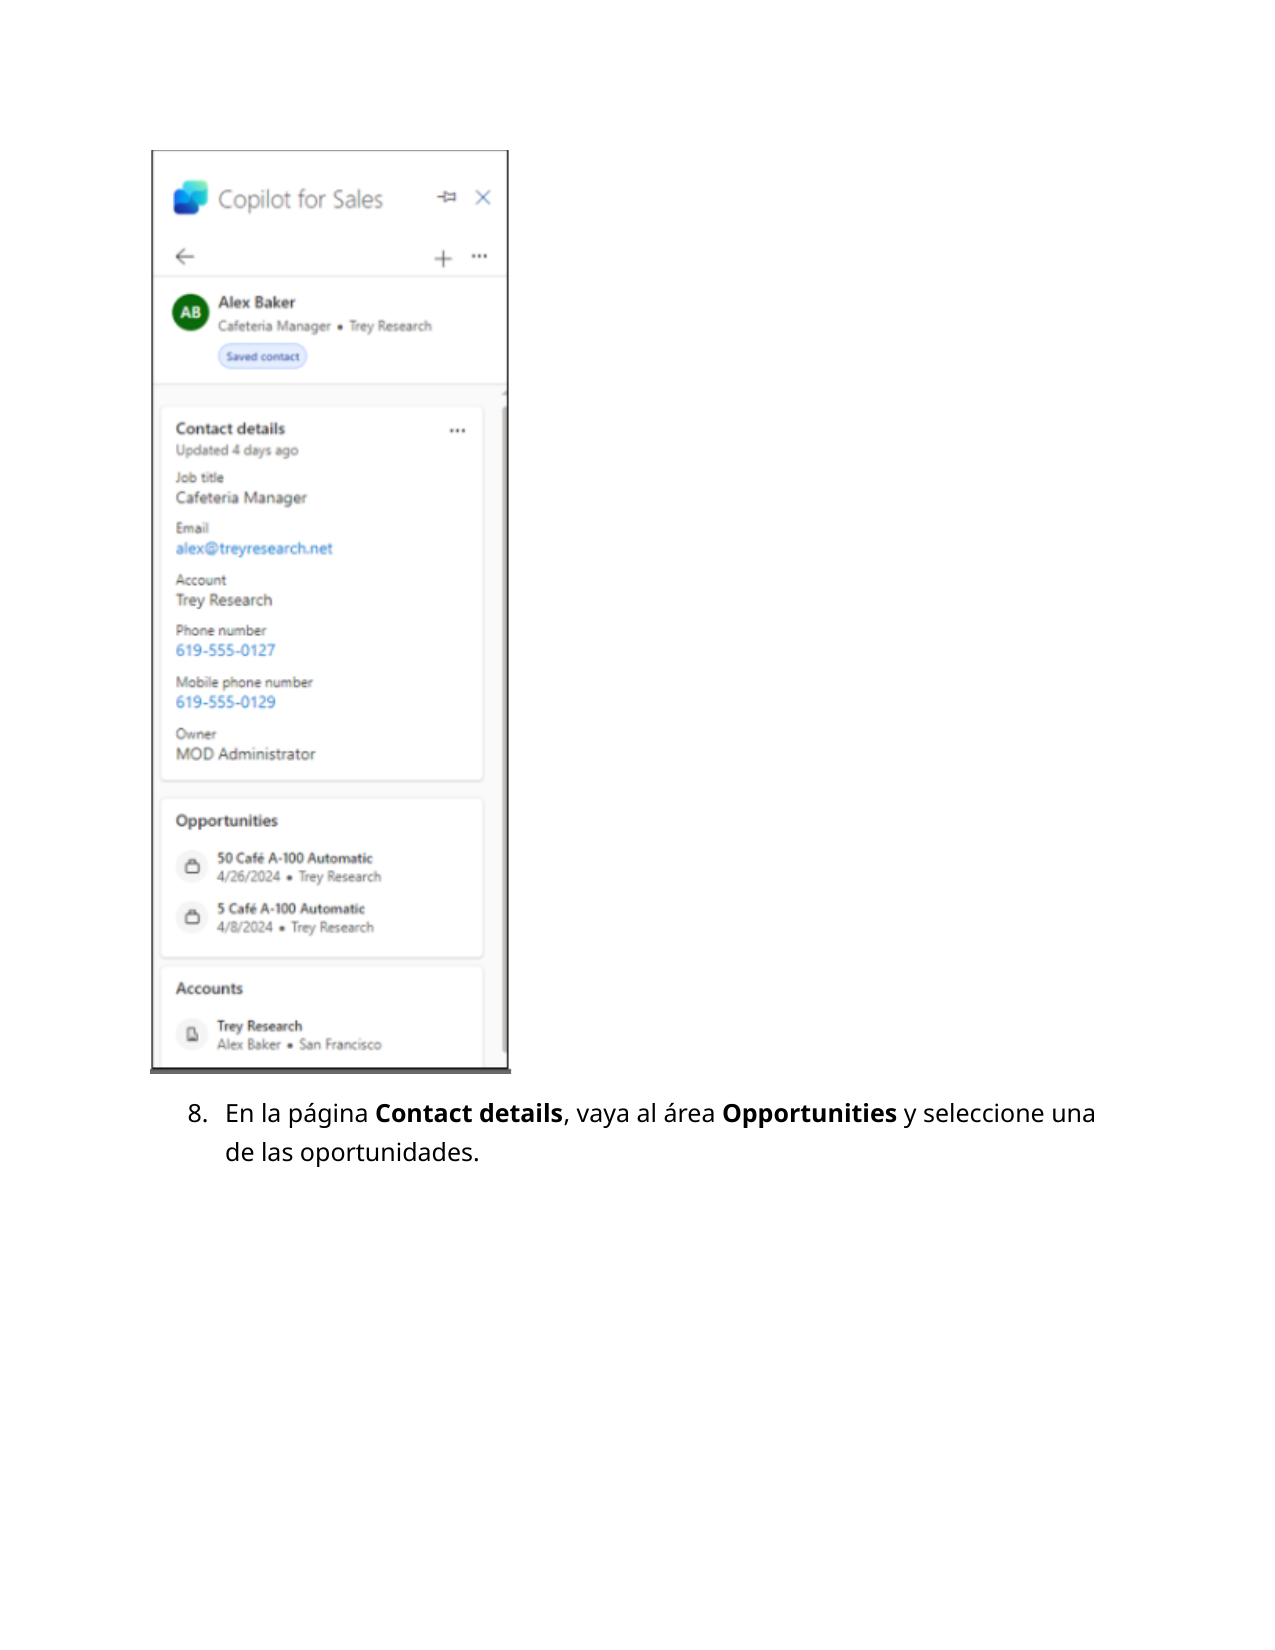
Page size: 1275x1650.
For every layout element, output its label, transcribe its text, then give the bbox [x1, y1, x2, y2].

list En la página Contact details, vaya al área Opportunities y seleccione una de las oportunidades. [187, 1095, 1125, 1168]
picture [150, 150, 512, 1074]
